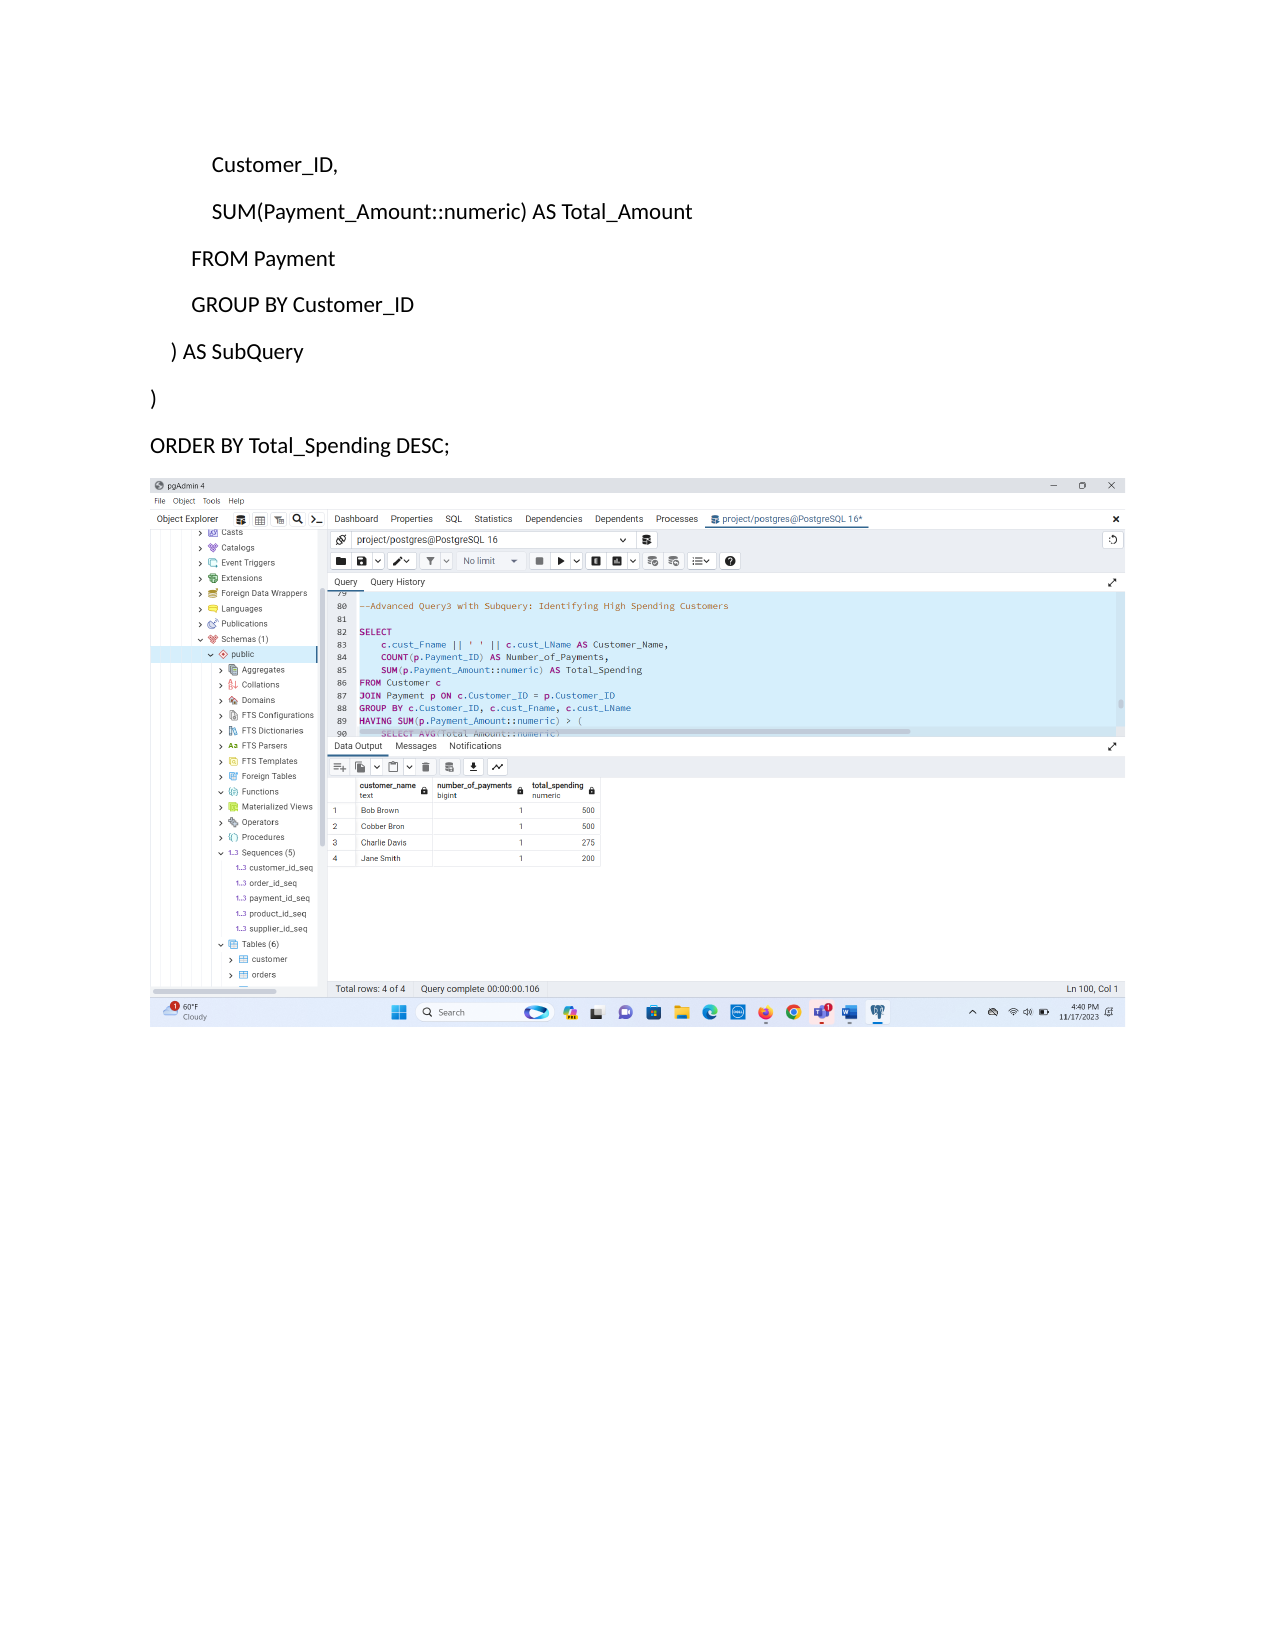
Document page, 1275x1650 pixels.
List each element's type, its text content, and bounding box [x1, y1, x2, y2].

text FROM Payment [150, 244, 1125, 272]
text ) [150, 384, 1125, 412]
text GROUP BY Customer_ID [150, 291, 1125, 319]
picture [150, 478, 1125, 1027]
text SUM(Payment_Amount::numeric) AS Total_Amount [150, 197, 1125, 225]
text ORDER BY Total_Spending DESC; [150, 431, 1125, 459]
text Customer_ID, [150, 150, 1125, 178]
text ) AS SubQuery [150, 337, 1125, 366]
